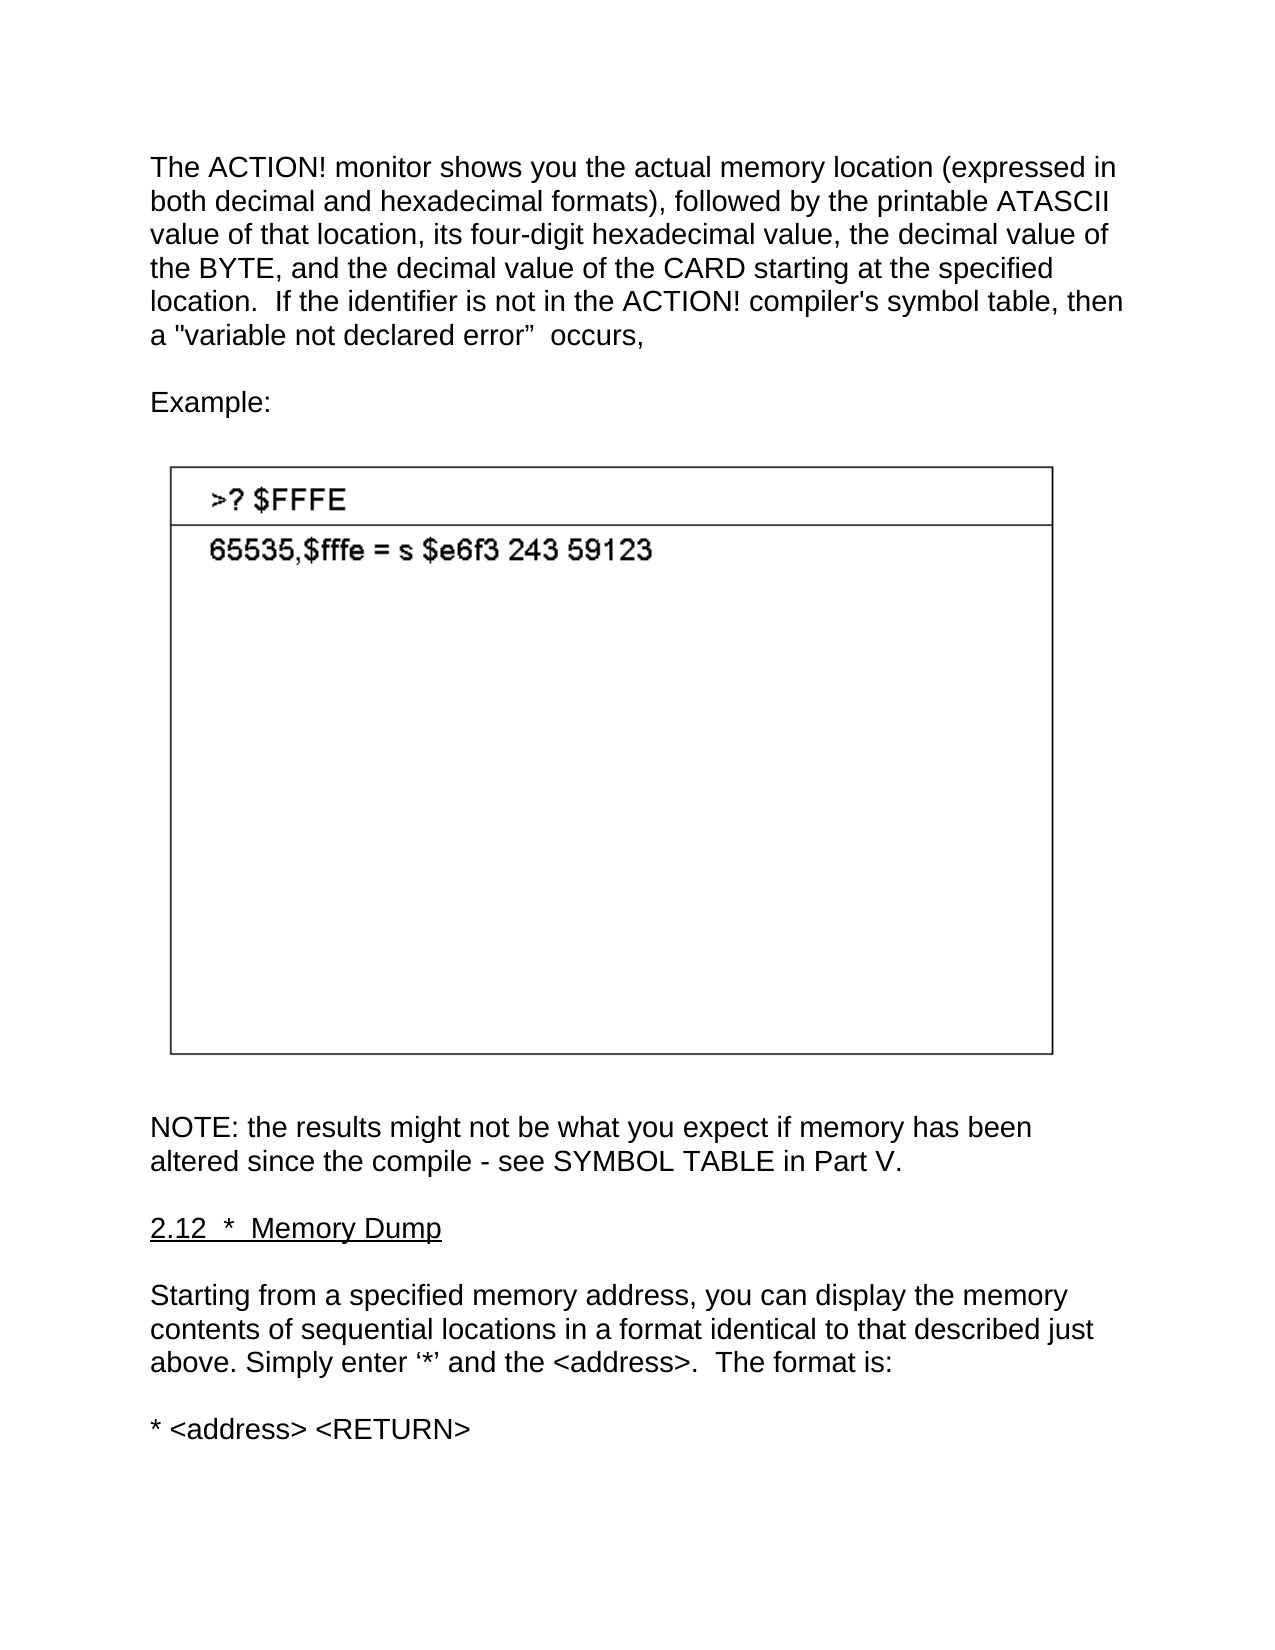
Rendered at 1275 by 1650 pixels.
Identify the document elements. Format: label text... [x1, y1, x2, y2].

text * <address> <RETURN> [150, 1412, 1125, 1446]
picture [150, 451, 1088, 1077]
text The ACTION! monitor shows you the actual memory location (expressed in both decimal and hexadecimal formats), followed by the printable ATASCII value of that location, its four-digit hexadecimal value, the decimal value of the BYTE, and the decimal value of the CARD starting at the specified location. If the identifier is not in the ACTION! compiler's symbol table, then a "variable not declared error” occurs, [150, 150, 1125, 351]
text 2.12 * Memory Dump [150, 1211, 1125, 1244]
text Starting from a specified memory address, you can display the memory contents of sequential locations in a format identical to that described just above. Simply enter ‘*’ and the <address>. The format is: [150, 1278, 1125, 1379]
text Example: [150, 385, 1125, 418]
text NOTE: the results might not be what you expect if memory has been altered since the compile - see SYMBOL TABLE in Part V. [150, 1110, 1125, 1177]
